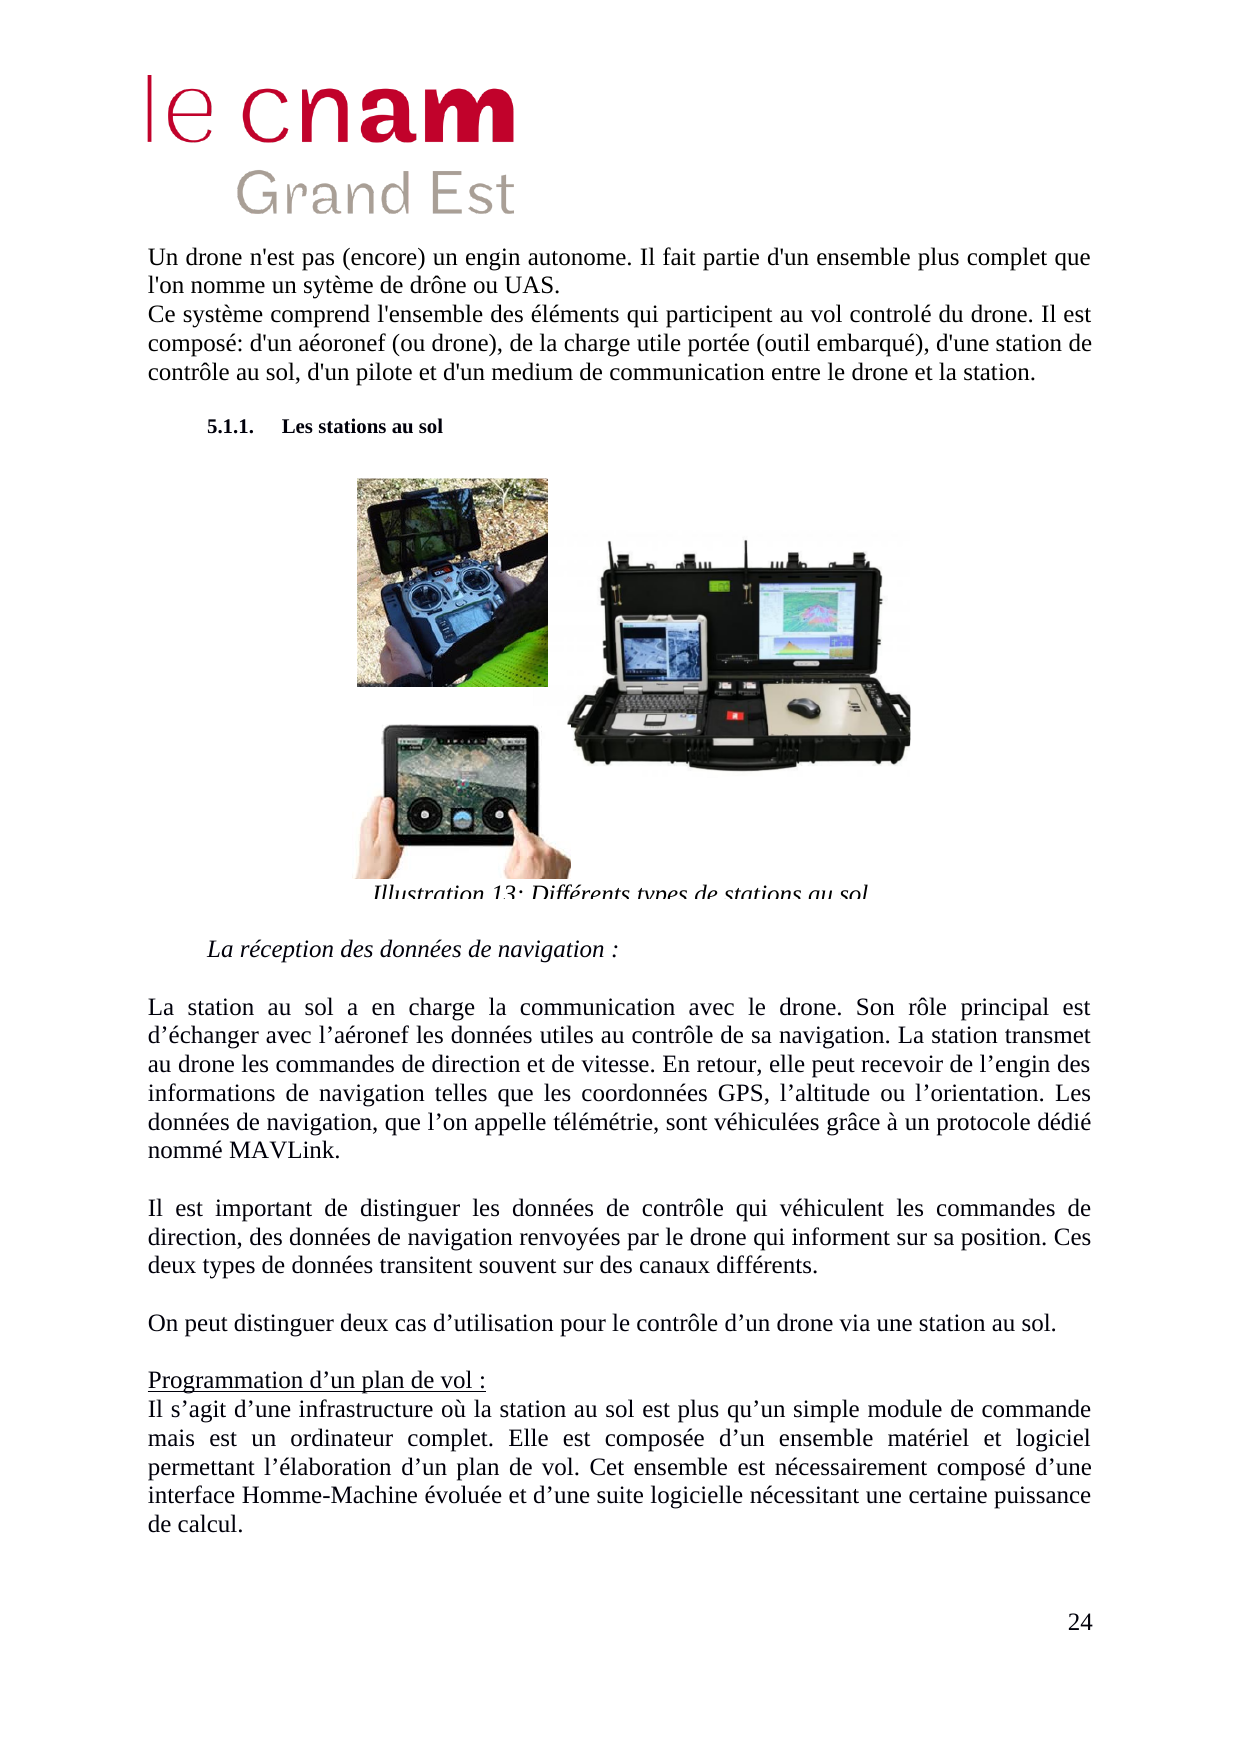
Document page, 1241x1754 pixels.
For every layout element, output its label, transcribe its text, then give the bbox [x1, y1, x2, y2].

text La station au sol a en charge la communication avec le drone. Son rôle principal est d’échanger avec l’aéronef les données utiles au contrôle de sa navigation. La station transmet au drone les commandes de direction et de vitesse. En retour, elle peut recevoir de l’engin des informations de navigation telles que les coordonnées GPS, l’altitude ou l’orientation. Les données de navigation, que l’on appelle télémétrie, sont véhiculées grâce à un protocole dédié nommé MAVLink. [148, 992, 1092, 1164]
subtitle La réception des données de navigation : [207, 934, 1092, 963]
text Un drone n'est pas (encore) un engin autonome. Il fait partie d'un ensemble plus complet que l'on nomme un sytème de drône ou UAS. [148, 242, 1092, 299]
subtitle Les stations au sol [207, 414, 1092, 438]
text Il est important de distinguer les données de contrôle qui véhiculent les commandes de direction, des données de navigation renvoyées par le drone qui informent sur sa position. Ces deux types de données transitent souvent sur des canaux différents. [148, 1193, 1092, 1279]
text Ce système comprend l'ensemble des éléments qui participent au vol controlé du drone. Il est composé: d'un aéoronef (ou drone), de la charge utile portée (outil embarqué), d'une station de contrôle au sol, d'un pilote et d'un medium de communication entre le drone et la station. [148, 299, 1092, 386]
text Programmation d’un plan de vol : [148, 1366, 1092, 1394]
picture [147, 75, 514, 214]
text On peut distinguer deux cas d’utilisation pour le contrôle d’un drone via une station au sol. [148, 1308, 1092, 1337]
picture [330, 458, 911, 879]
text Il s’agit d’une infrastructure où la station au sol est plus qu’un simple module de commande mais est un ordinateur complet. Elle est composée d’un ensemble matériel et logiciel permettant l’élaboration d’un plan de vol. Cet ensemble est nécessairement composé d’une interface Homme-Machine évoluée et d’une suite logicielle nécessitant une certaine puissance de calcul. [148, 1394, 1092, 1538]
